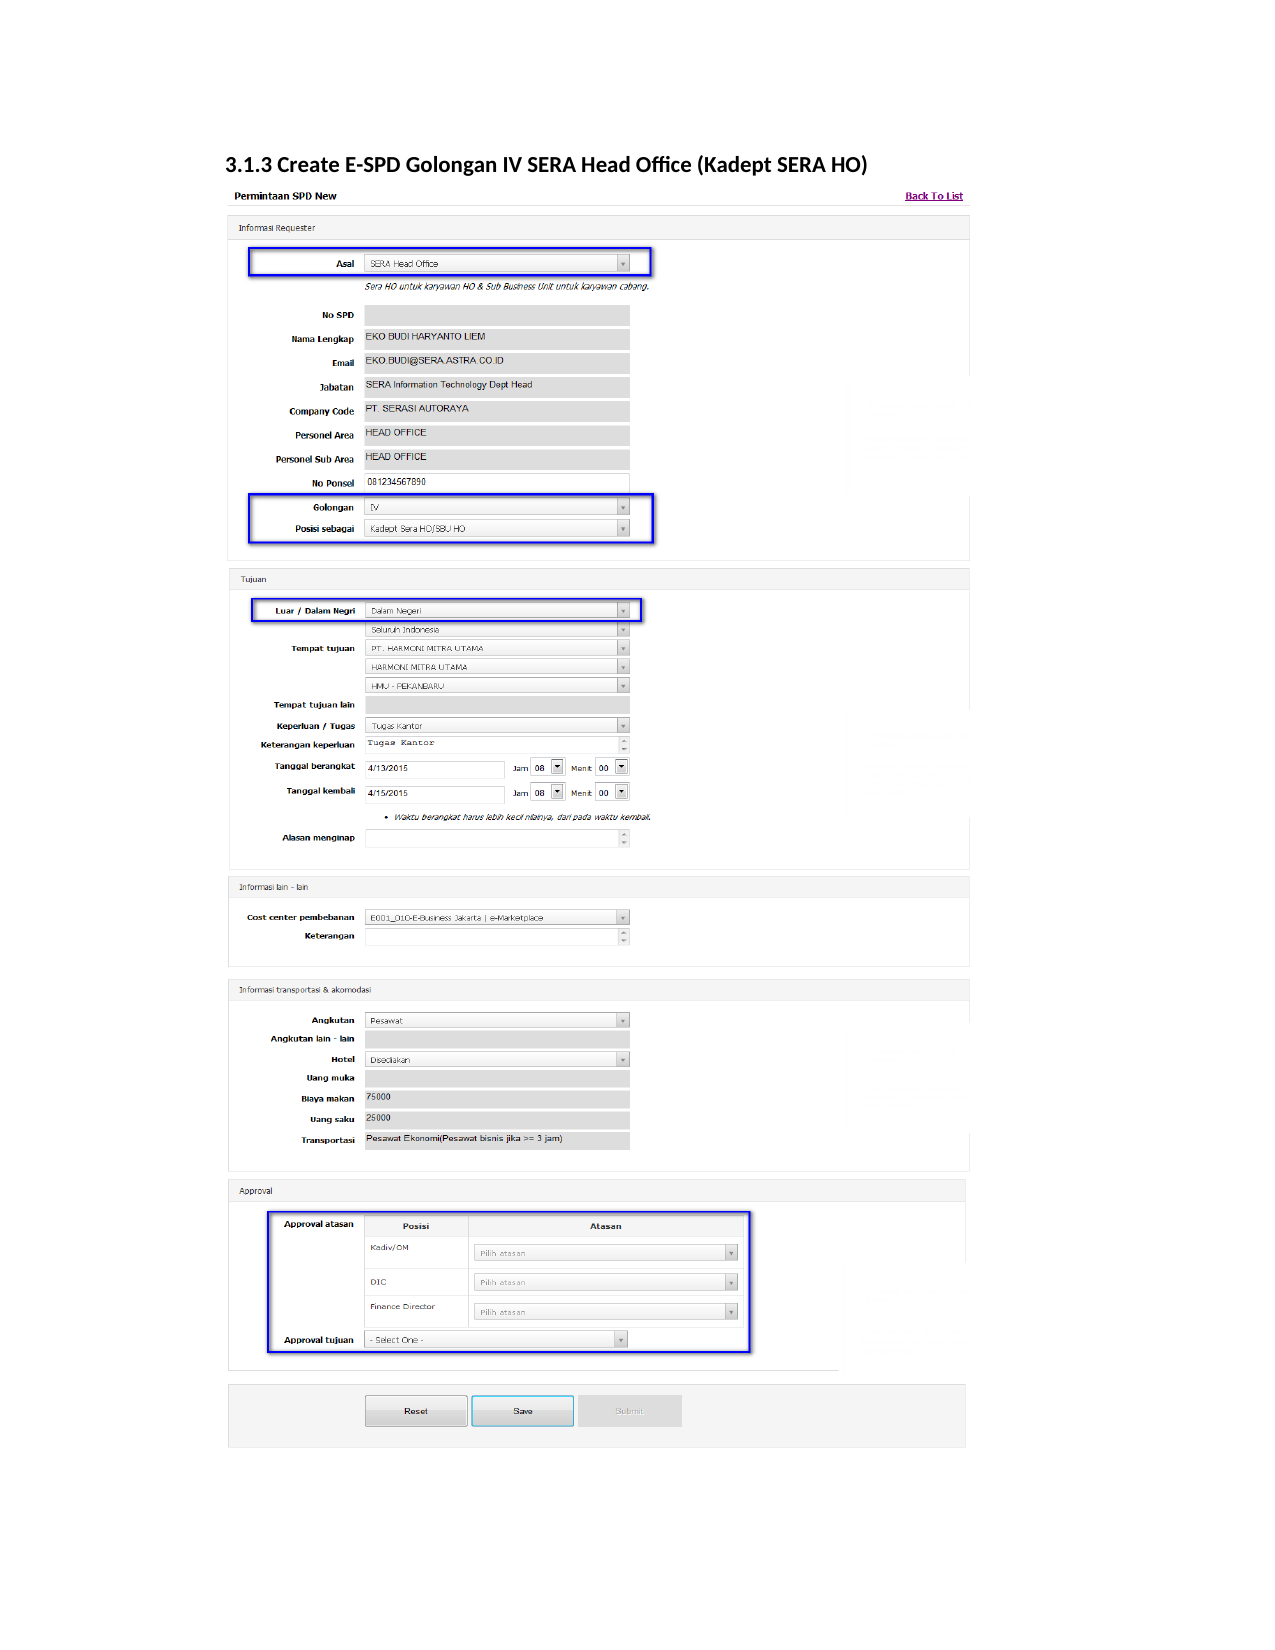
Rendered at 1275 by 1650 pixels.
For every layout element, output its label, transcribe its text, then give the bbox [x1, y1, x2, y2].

picture [225, 182, 972, 563]
picture [225, 874, 972, 1173]
picture [225, 567, 972, 871]
text 3.1.3 Create E-SPD Golongan IV SERA Head Office (Kadept SERA HO) [225, 150, 1125, 178]
picture [225, 1176, 968, 1449]
